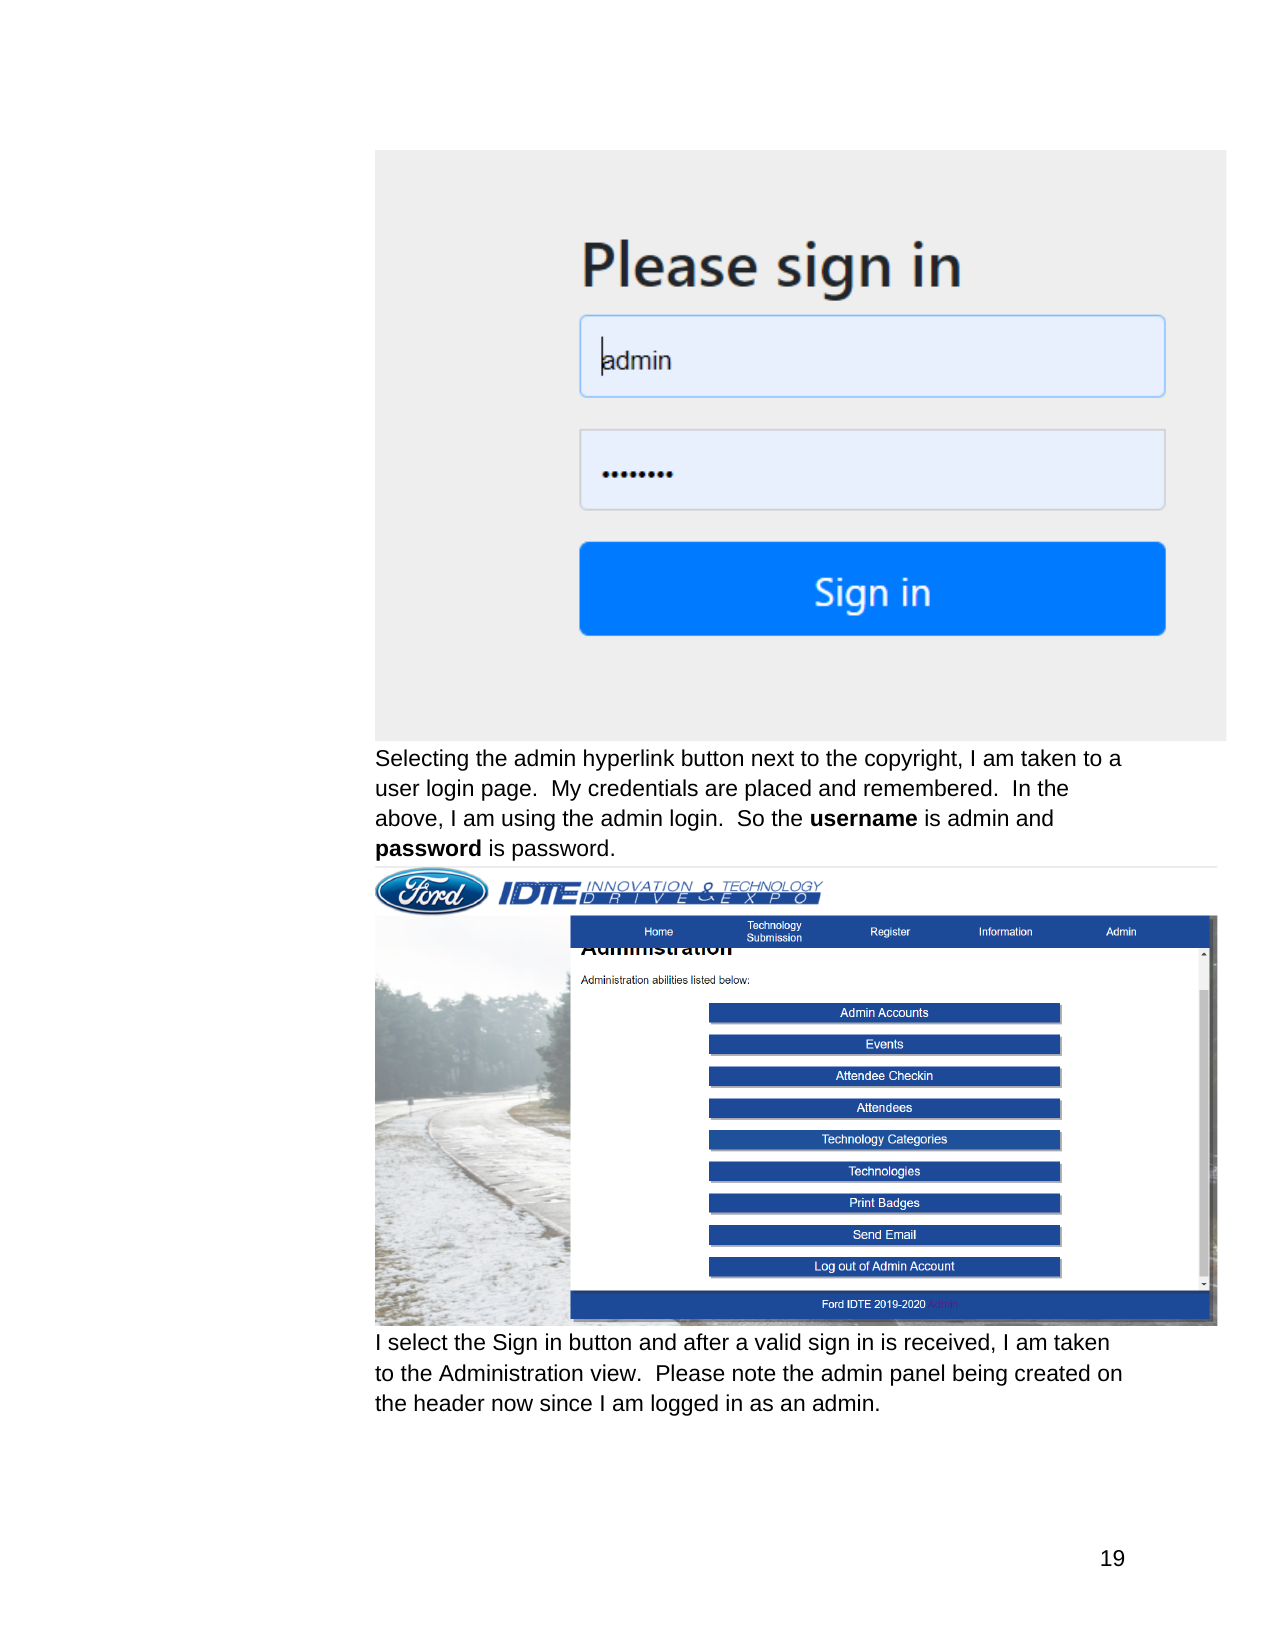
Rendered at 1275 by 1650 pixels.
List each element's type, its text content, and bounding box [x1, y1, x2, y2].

picture [375, 150, 1227, 741]
text Selecting the admin hyperlink button next to the copyright, I am taken to a user login page. My credentials are placed and remembered. In the above, I am using the admin login. So the username is admin and password is password. [375, 744, 1125, 861]
text I select the Sign in button and after a valid sign in is received, I am taken to the Administration view. Please note the admin panel being created on the header now since I am logged in as an admin. [375, 1329, 1125, 1416]
picture [375, 865, 1218, 1326]
